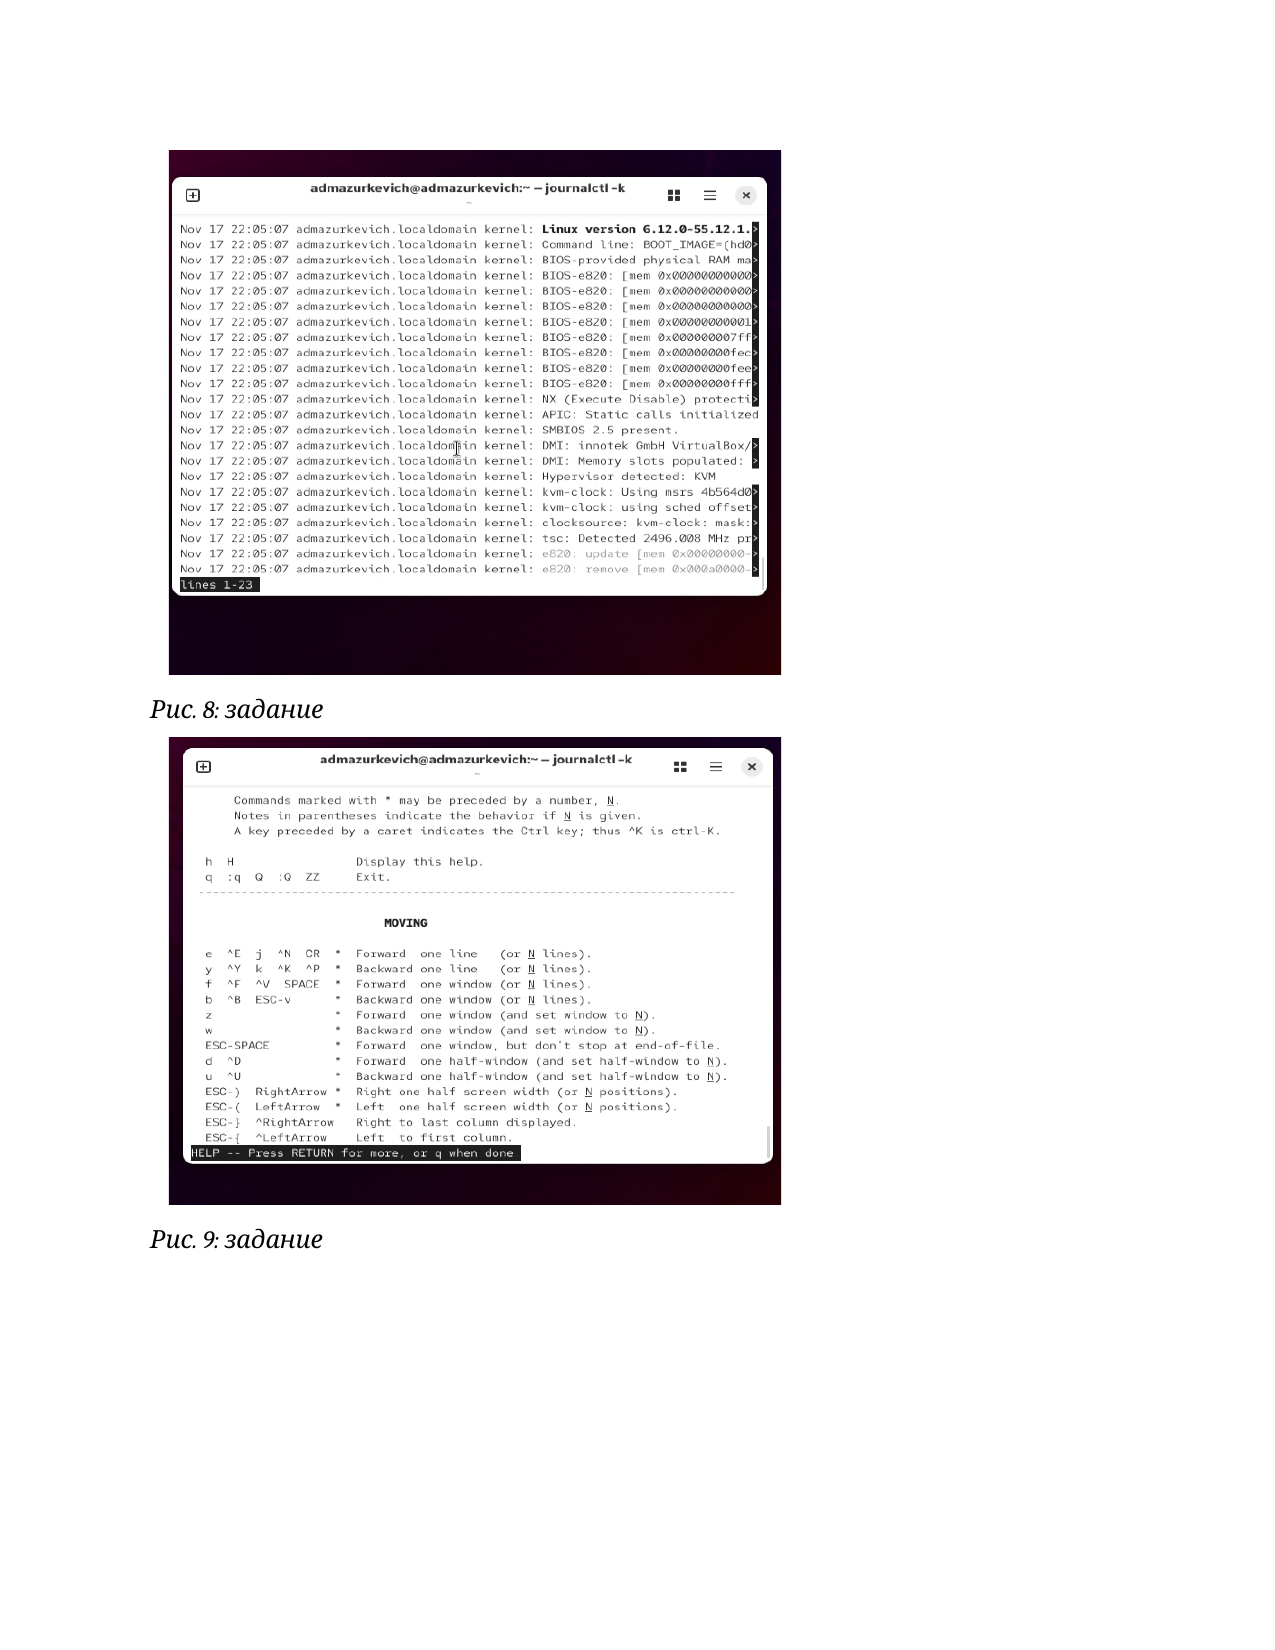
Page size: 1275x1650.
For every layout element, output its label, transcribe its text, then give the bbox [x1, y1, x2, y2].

text Рис. 9: задание [150, 1226, 1125, 1254]
picture [168, 737, 782, 1205]
picture [168, 150, 782, 675]
text Рис. 8: задание [150, 696, 1125, 724]
